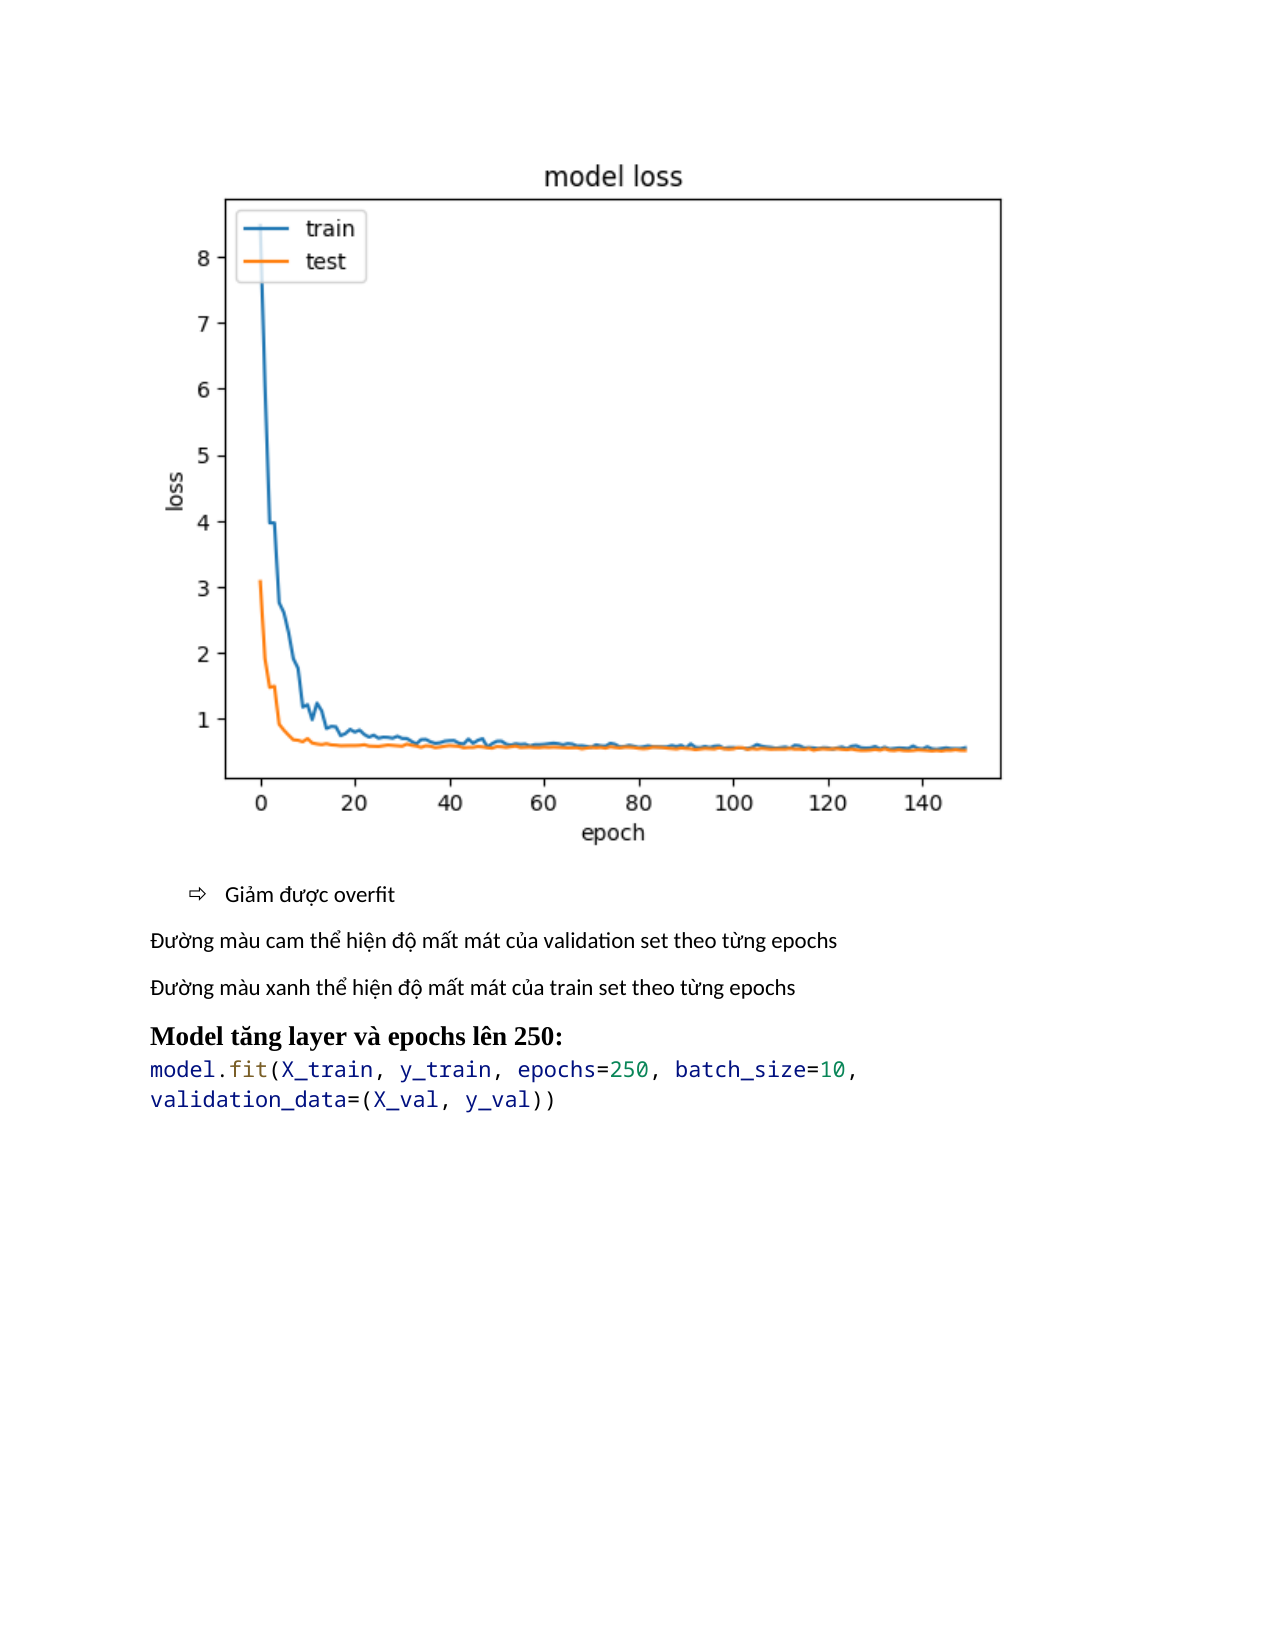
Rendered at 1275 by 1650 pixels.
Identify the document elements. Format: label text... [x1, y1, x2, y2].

picture [150, 150, 1016, 861]
text Đường màu xanh thể hiện độ mất mát của train set theo từng epochs [150, 973, 1125, 1002]
text model.fit(X_train, y_train, epochs=250, batch_size=10, validation_data=(X_val, y_val)) [150, 1054, 1125, 1113]
text Đường màu cam thể hiện độ mất mát của validation set theo từng epochs [150, 927, 1125, 955]
list Giảm được overfit [187, 880, 1125, 908]
subtitle Model tăng layer và epochs lên 250: [150, 1020, 1125, 1052]
